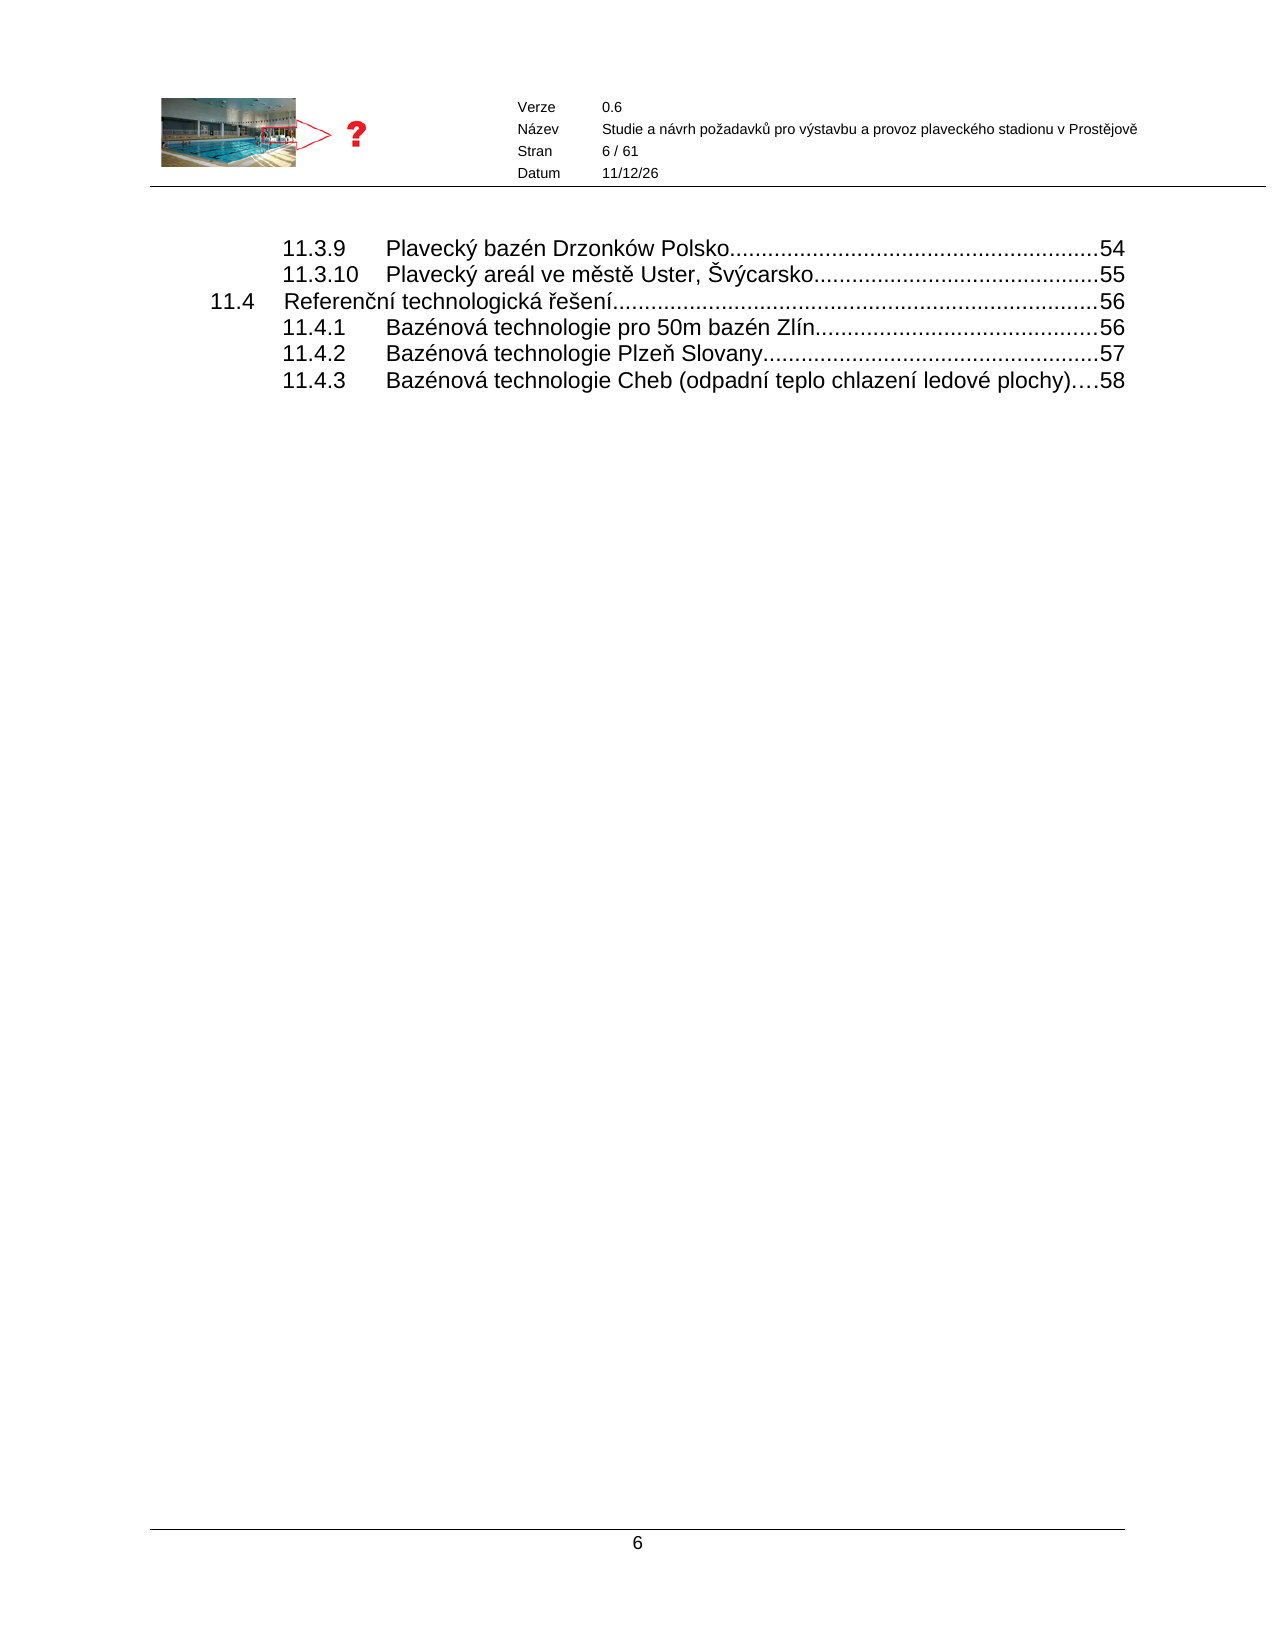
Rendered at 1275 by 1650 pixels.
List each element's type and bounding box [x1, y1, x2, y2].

picture [161, 98, 416, 167]
